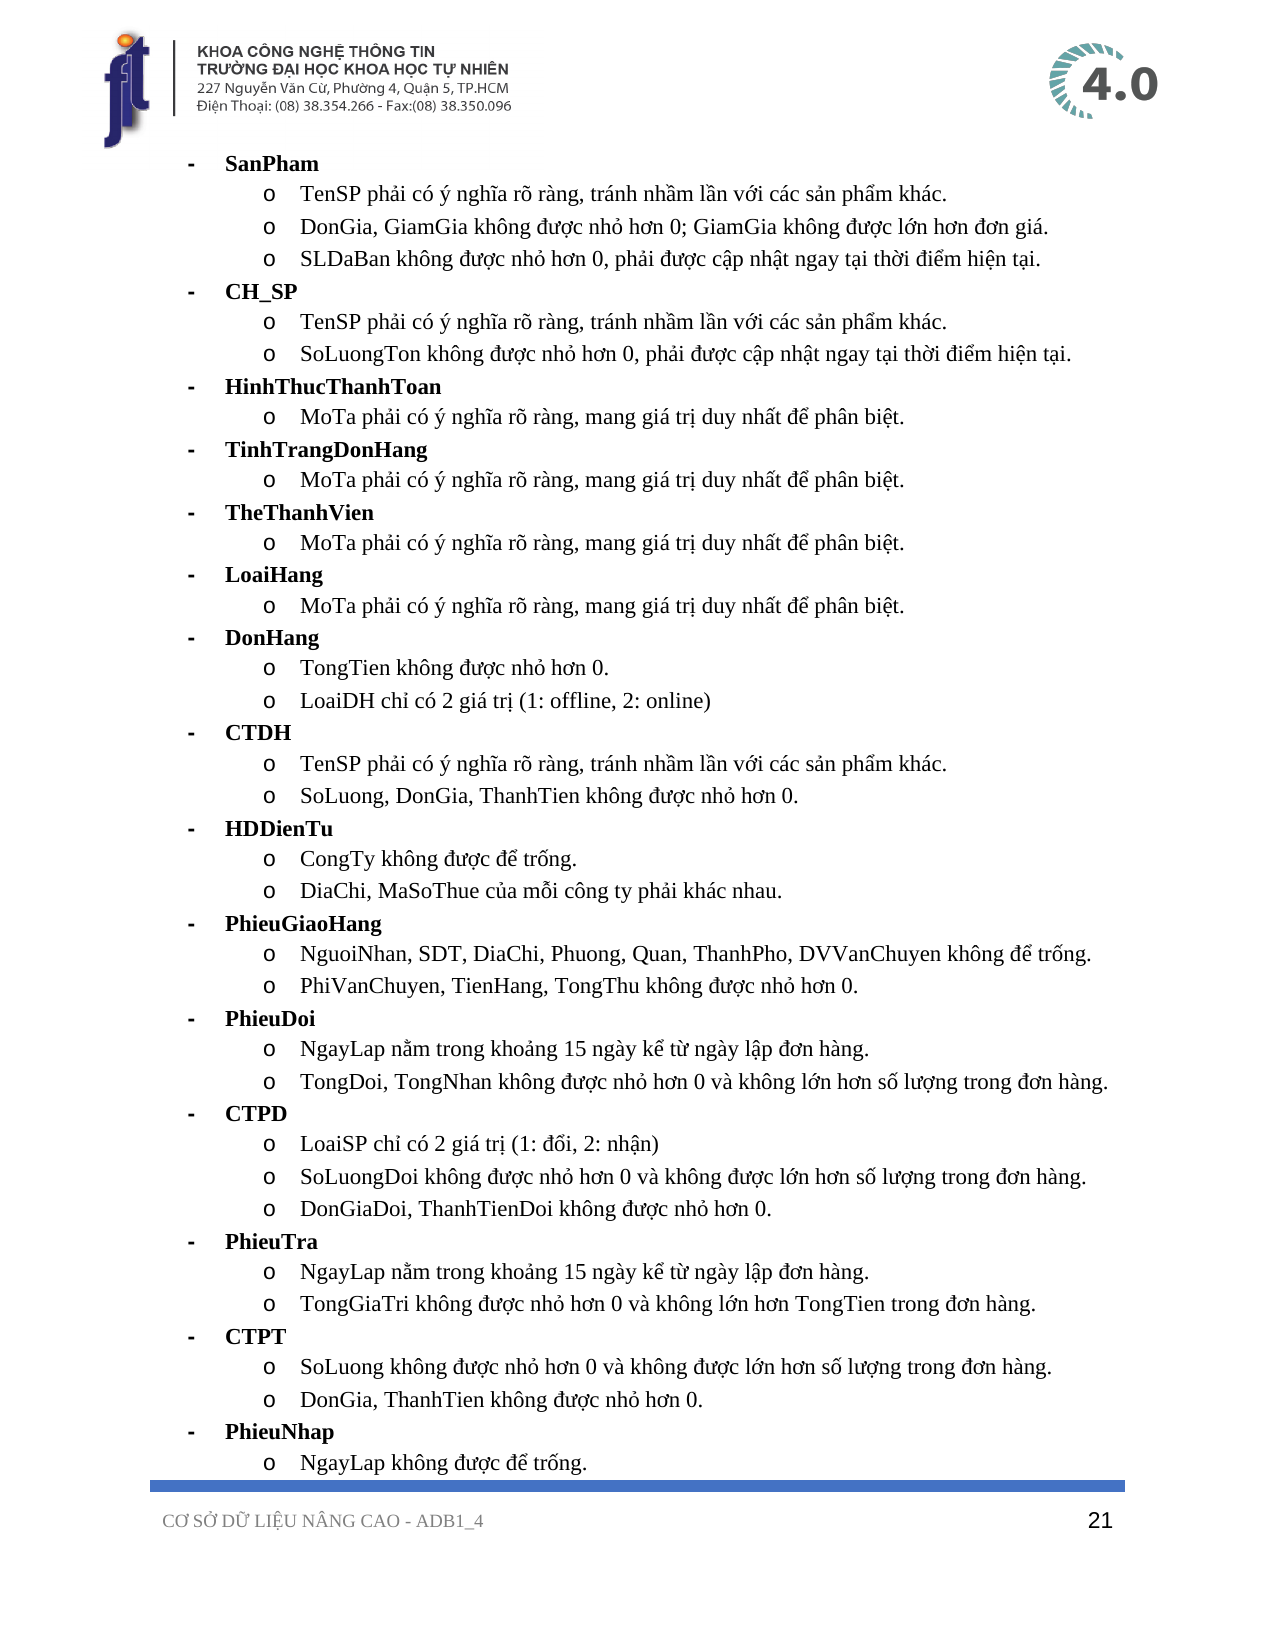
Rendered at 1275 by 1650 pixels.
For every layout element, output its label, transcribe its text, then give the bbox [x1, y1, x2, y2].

list TongGiaTri không được nhỏ hơn 0 và không lớn hơn TongTien trong đơn hàng. [262, 1291, 1125, 1319]
list PhieuNhap [187, 1418, 1125, 1444]
list DonGia, GiamGia không được nhỏ hơn 0; GiamGia không được lớn hơn đơn giá. [262, 213, 1125, 241]
list CTDH [187, 719, 1125, 746]
list DiaChi, MaSoThue của mỗi công ty phải khác nhau. [262, 877, 1125, 906]
list LoaiDH chỉ có 2 giá trị (1: offline, 2: online) [262, 687, 1125, 715]
list TongDoi, TongNhan không được nhỏ hơn 0 và không lớn hơn số lượng trong đơn hàng. [262, 1068, 1125, 1096]
list DonGiaDoi, ThanhTienDoi không được nhỏ hơn 0. [262, 1195, 1125, 1223]
list NgayLap nằm trong khoảng 15 ngày kể từ ngày lập đơn hàng. [262, 1035, 1125, 1063]
list SoLuong không được nhỏ hơn 0 và không được lớn hơn số lượng trong đơn hàng. [262, 1353, 1125, 1382]
list LoaiHang [187, 561, 1125, 588]
list TheThanhVien [187, 498, 1125, 525]
list DonGia, ThanhTien không được nhỏ hơn 0. [262, 1386, 1125, 1414]
list TenSP phải có ý nghĩa rõ ràng, tránh nhầm lần với các sản phẩm khác. [262, 308, 1125, 336]
list NgayLap không được để trống. [262, 1448, 1125, 1477]
list MoTa phải có ý nghĩa rõ ràng, mang giá trị duy nhất để phân biệt. [262, 529, 1125, 557]
list SoLuongDoi không được nhỏ hơn 0 và không được lớn hơn số lượng trong đơn hàng. [262, 1163, 1125, 1191]
list TenSP phải có ý nghĩa rõ ràng, tránh nhầm lần với các sản phẩm khác. [262, 750, 1125, 778]
list TongTien không được nhỏ hơn 0. [262, 654, 1125, 683]
list SoLuong, DonGia, ThanhTien không được nhỏ hơn 0. [262, 782, 1125, 810]
list CTPD [187, 1100, 1125, 1127]
list PhieuDoi [187, 1005, 1125, 1031]
list TenSP phải có ý nghĩa rõ ràng, tránh nhầm lần với các sản phẩm khác. [262, 180, 1125, 209]
list MoTa phải có ý nghĩa rõ ràng, mang giá trị duy nhất để phân biệt. [262, 592, 1125, 620]
list CH_SP [187, 278, 1125, 304]
list HinhThucThanhToan [187, 373, 1125, 399]
list PhieuGiaoHang [187, 910, 1125, 936]
list SLDaBan không được nhỏ hơn 0, phải được cập nhật ngay tại thời điểm hiện tại. [262, 245, 1125, 273]
list SanPham [187, 150, 1125, 176]
list HDDienTu [187, 814, 1125, 841]
list PhieuTra [187, 1228, 1125, 1254]
list CTPT [187, 1323, 1125, 1349]
list TinhTrangDonHang [187, 436, 1125, 462]
list MoTa phải có ý nghĩa rõ ràng, mang giá trị duy nhất để phân biệt. [262, 403, 1125, 431]
list NguoiNhan, SDT, DiaChi, Phuong, Quan, ThanhPho, DVVanChuyen không để trống. [262, 940, 1125, 968]
list MoTa phải có ý nghĩa rõ ràng, mang giá trị duy nhất để phân biệt. [262, 466, 1125, 494]
list DonHang [187, 624, 1125, 651]
list SoLuongTon không được nhỏ hơn 0, phải được cập nhật ngay tại thời điểm hiện tại. [262, 340, 1125, 369]
list LoaiSP chỉ có 2 giá trị (1: đổi, 2: nhận) [262, 1131, 1125, 1159]
list PhiVanChuyen, TienHang, TongThu không được nhỏ hơn 0. [262, 972, 1125, 1001]
picture [1042, 36, 1164, 121]
picture [81, 25, 544, 170]
list NgayLap nằm trong khoảng 15 ngày kể từ ngày lập đơn hàng. [262, 1258, 1125, 1286]
list CongTy không được để trống. [262, 845, 1125, 873]
